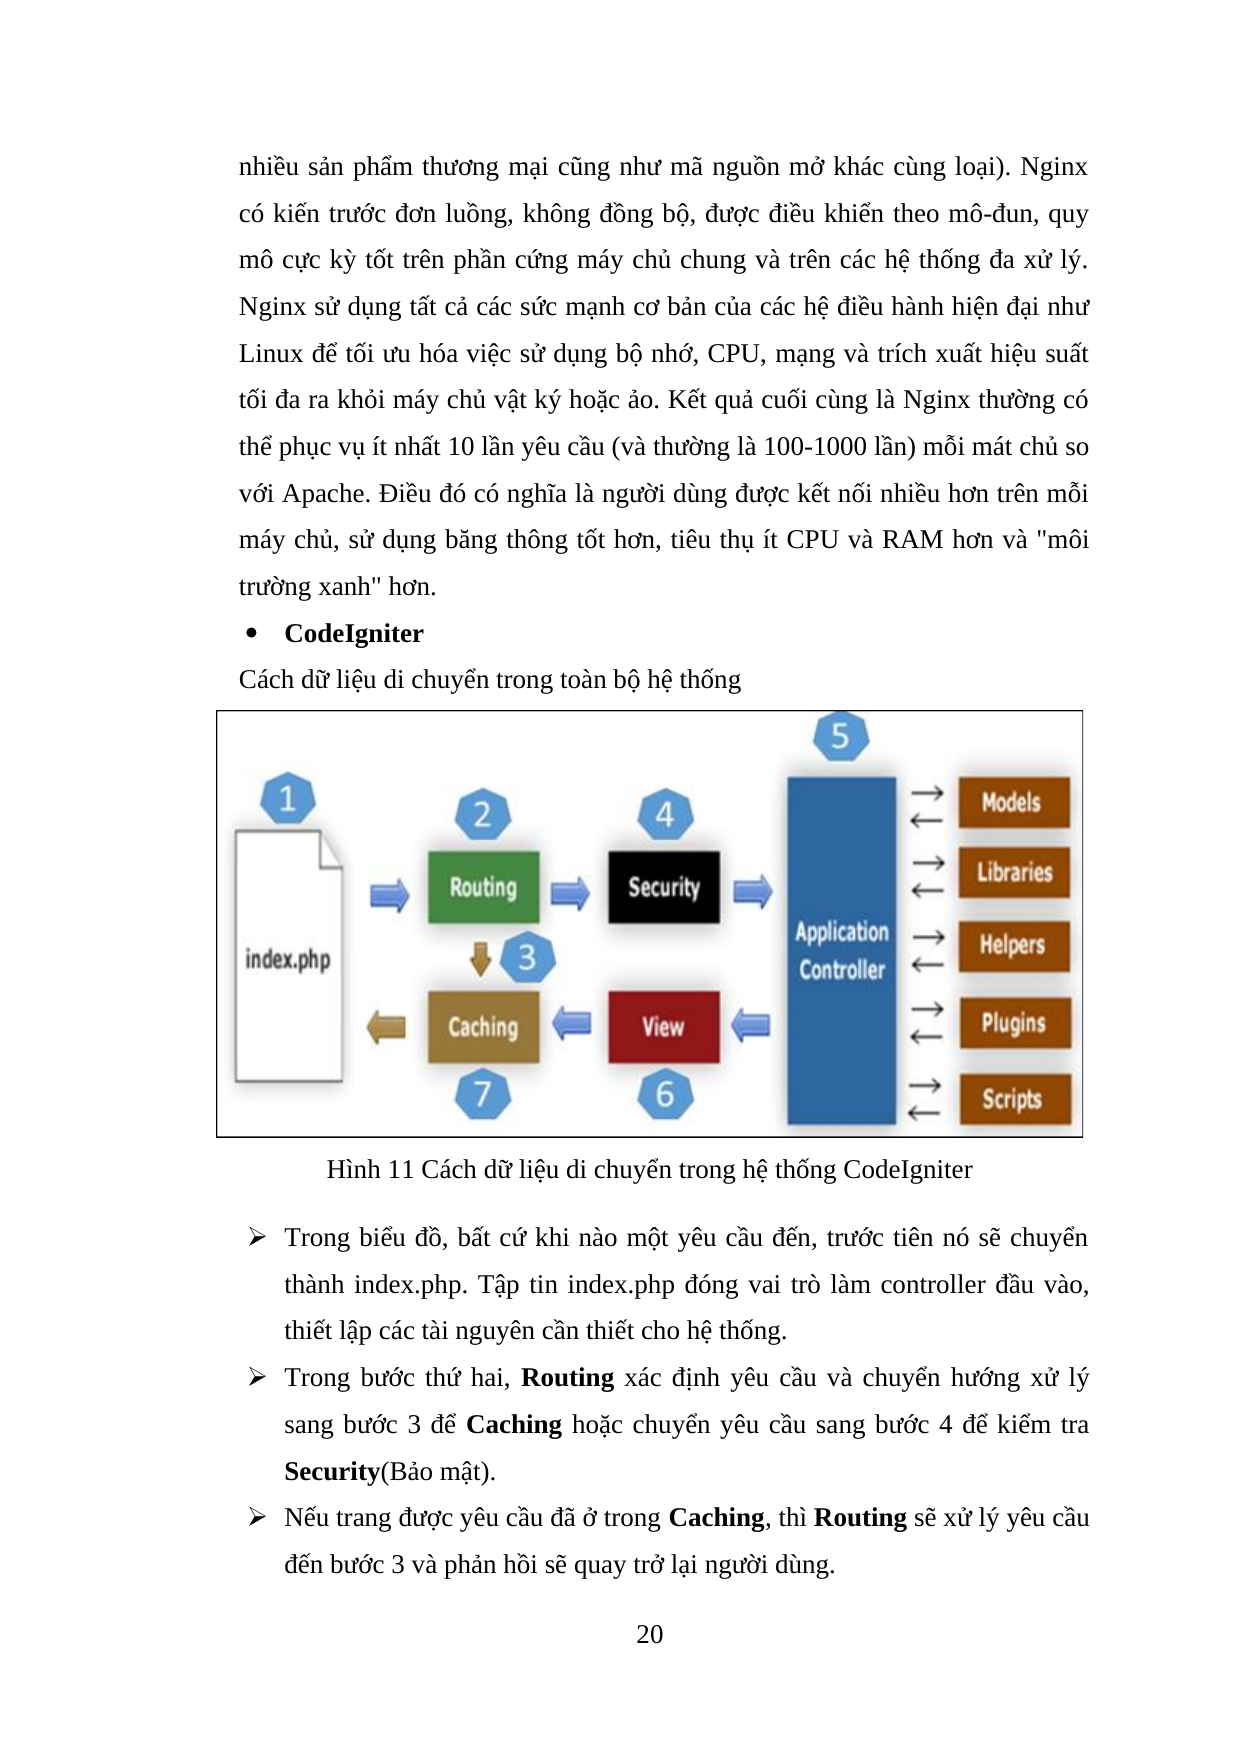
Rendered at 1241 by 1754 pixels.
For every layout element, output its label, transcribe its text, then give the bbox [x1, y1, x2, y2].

text Hình 11 Cách dữ liệu di chuyển trong hệ thống CodeIgniter [209, 1153, 1090, 1185]
list Trong biểu đồ, bất cứ khi nào một yêu cầu đến, trước tiên nó sẽ chuyển thành index.php. Tập tin index.php đóng vai trò làm controller đầu vào, thiết lập các tài nguyên cần thiết cho hệ thống. [247, 1221, 1090, 1346]
list Cách dữ liệu di chuyển trong toàn bộ hệ thống [239, 663, 1090, 695]
picture [216, 710, 1084, 1138]
list CodeIgniter [247, 617, 1090, 648]
list Nếu trang được yêu cầu đã ở trong Caching, thì Routing sẽ xử lý yêu cầu đến bước 3 và phản hồi sẽ quay trở lại người dùng. [247, 1501, 1090, 1579]
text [239, 150, 1090, 601]
list Trong bước thứ hai, Routing xác định yêu cầu và chuyển hướng xử lý sang bước 3 để Caching hoặc chuyển yêu cầu sang bước 4 để kiểm tra Security(Bảo mật). [247, 1361, 1090, 1486]
